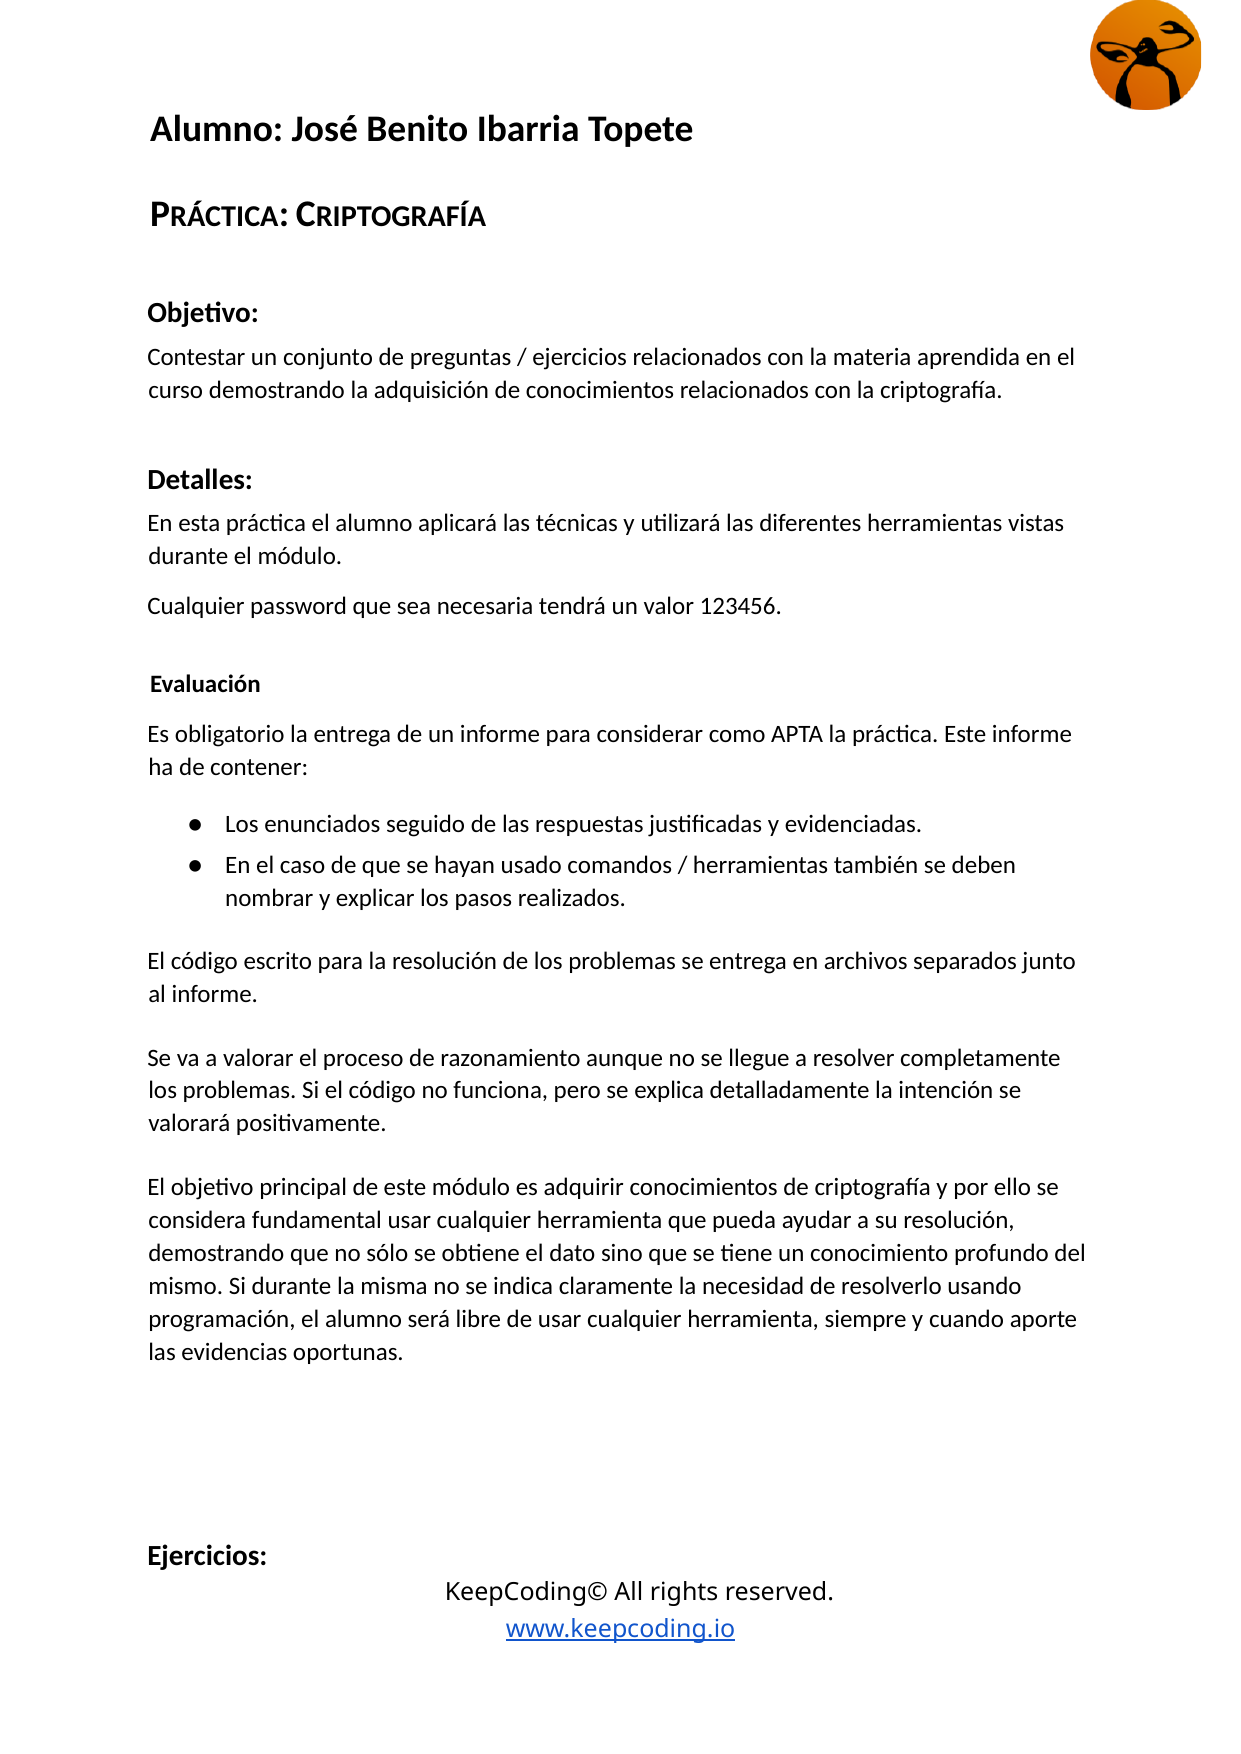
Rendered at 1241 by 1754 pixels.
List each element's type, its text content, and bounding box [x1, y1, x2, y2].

text En esta práctica el alumno aplicará las técnicas y utilizará las diferentes herramientas vistas durante el módulo. [147, 507, 1091, 571]
text Evaluación [150, 668, 1091, 699]
text Cualquier password que sea necesaria tendrá un valor 123456. [147, 590, 1091, 620]
text Se va a valorar el proceso de razonamiento aunque no se llegue a resolver completamente los problemas. Si el código no funciona, pero se explica detalladamente la intención se valorará positivamente. [147, 1042, 1091, 1138]
text Objetivo: [147, 294, 1091, 330]
text Es obligatorio la entrega de un informe para considerar como APTA la práctica. Este informe ha de contener: [147, 718, 1091, 781]
text Contestar un conjunto de preguntas / ejercicios relacionados con la materia aprendida en el curso demostrando la adquisición de conocimientos relacionados con la criptografía. [147, 341, 1091, 404]
text Ejercicios: [147, 1537, 1091, 1572]
text El objetivo principal de este módulo es adquirir conocimientos de criptografía y por ello se considera fundamental usar cualquier herramienta que pueda ayudar a su resolución, demostrando que no sólo se obtiene el dato sino que se tiene un conocimiento profundo del mismo. Si durante la misma no se indica claramente la necesidad de resolverlo usando programación, el alumno será libre de usar cualquier herramienta, siempre y cuando aporte las evidencias oportunas. [147, 1171, 1091, 1366]
list Los enunciados seguido de las respuestas justificadas y evidenciadas. [187, 808, 1091, 839]
text El código escrito para la resolución de los problemas se entrega en archivos separados junto al informe. [147, 945, 1091, 1009]
picture [1090, 0, 1202, 110]
text Alumno: José Benito Ibarria Topete [150, 105, 1091, 151]
text PRÁCTICA: CRIPTOGRAFÍA [150, 189, 1091, 235]
text Detalles: [147, 461, 1091, 496]
list En el caso de que se hayan usado comandos / herramientas también se deben nombrar y explicar los pasos realizados. [187, 849, 1091, 912]
